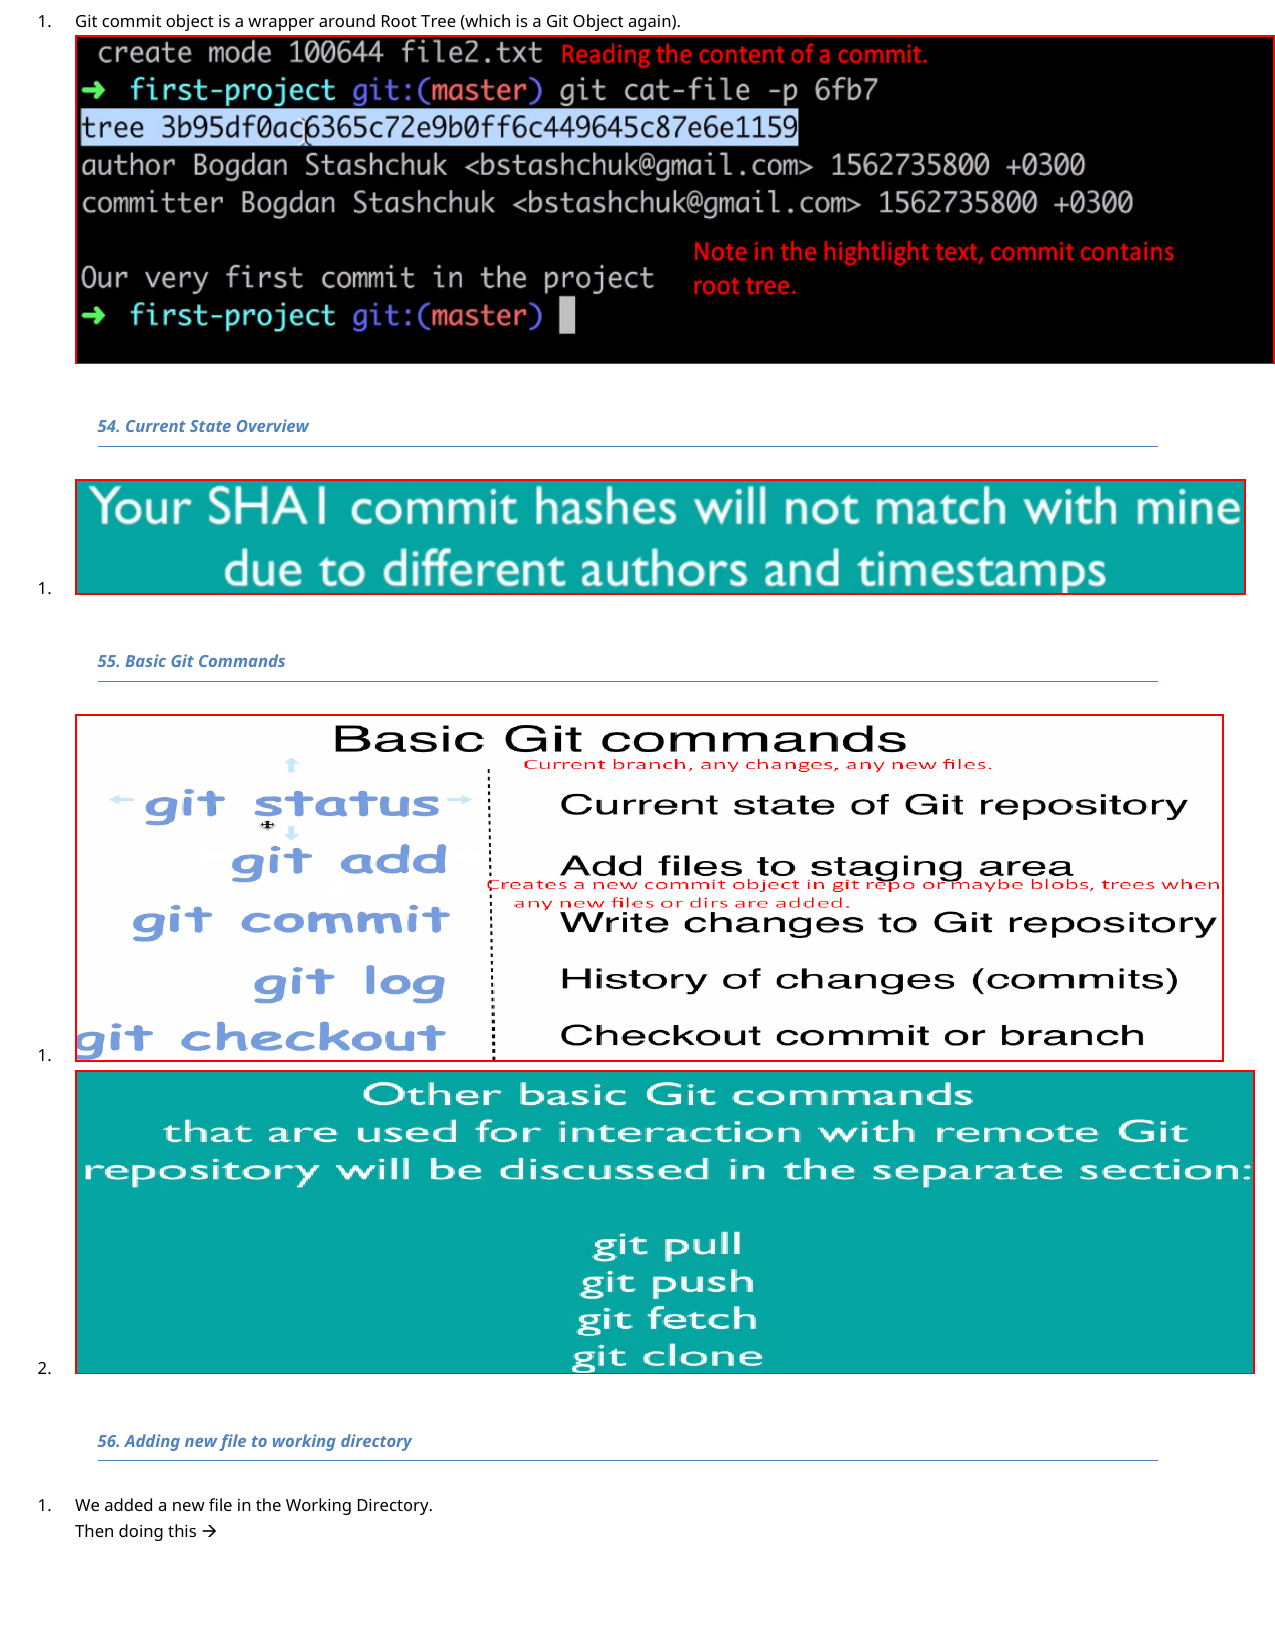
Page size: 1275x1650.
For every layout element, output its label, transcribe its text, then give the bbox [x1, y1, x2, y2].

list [37, 1494, 1255, 1543]
picture [77, 1072, 1253, 1373]
text 54. Current State Overview [97, 414, 1158, 447]
text 56. Adding new file to working directory [97, 1429, 1158, 1461]
picture [77, 37, 1273, 363]
text 55. Basic Git Commands [97, 650, 1158, 682]
picture [77, 716, 1222, 1060]
picture [77, 481, 1244, 593]
